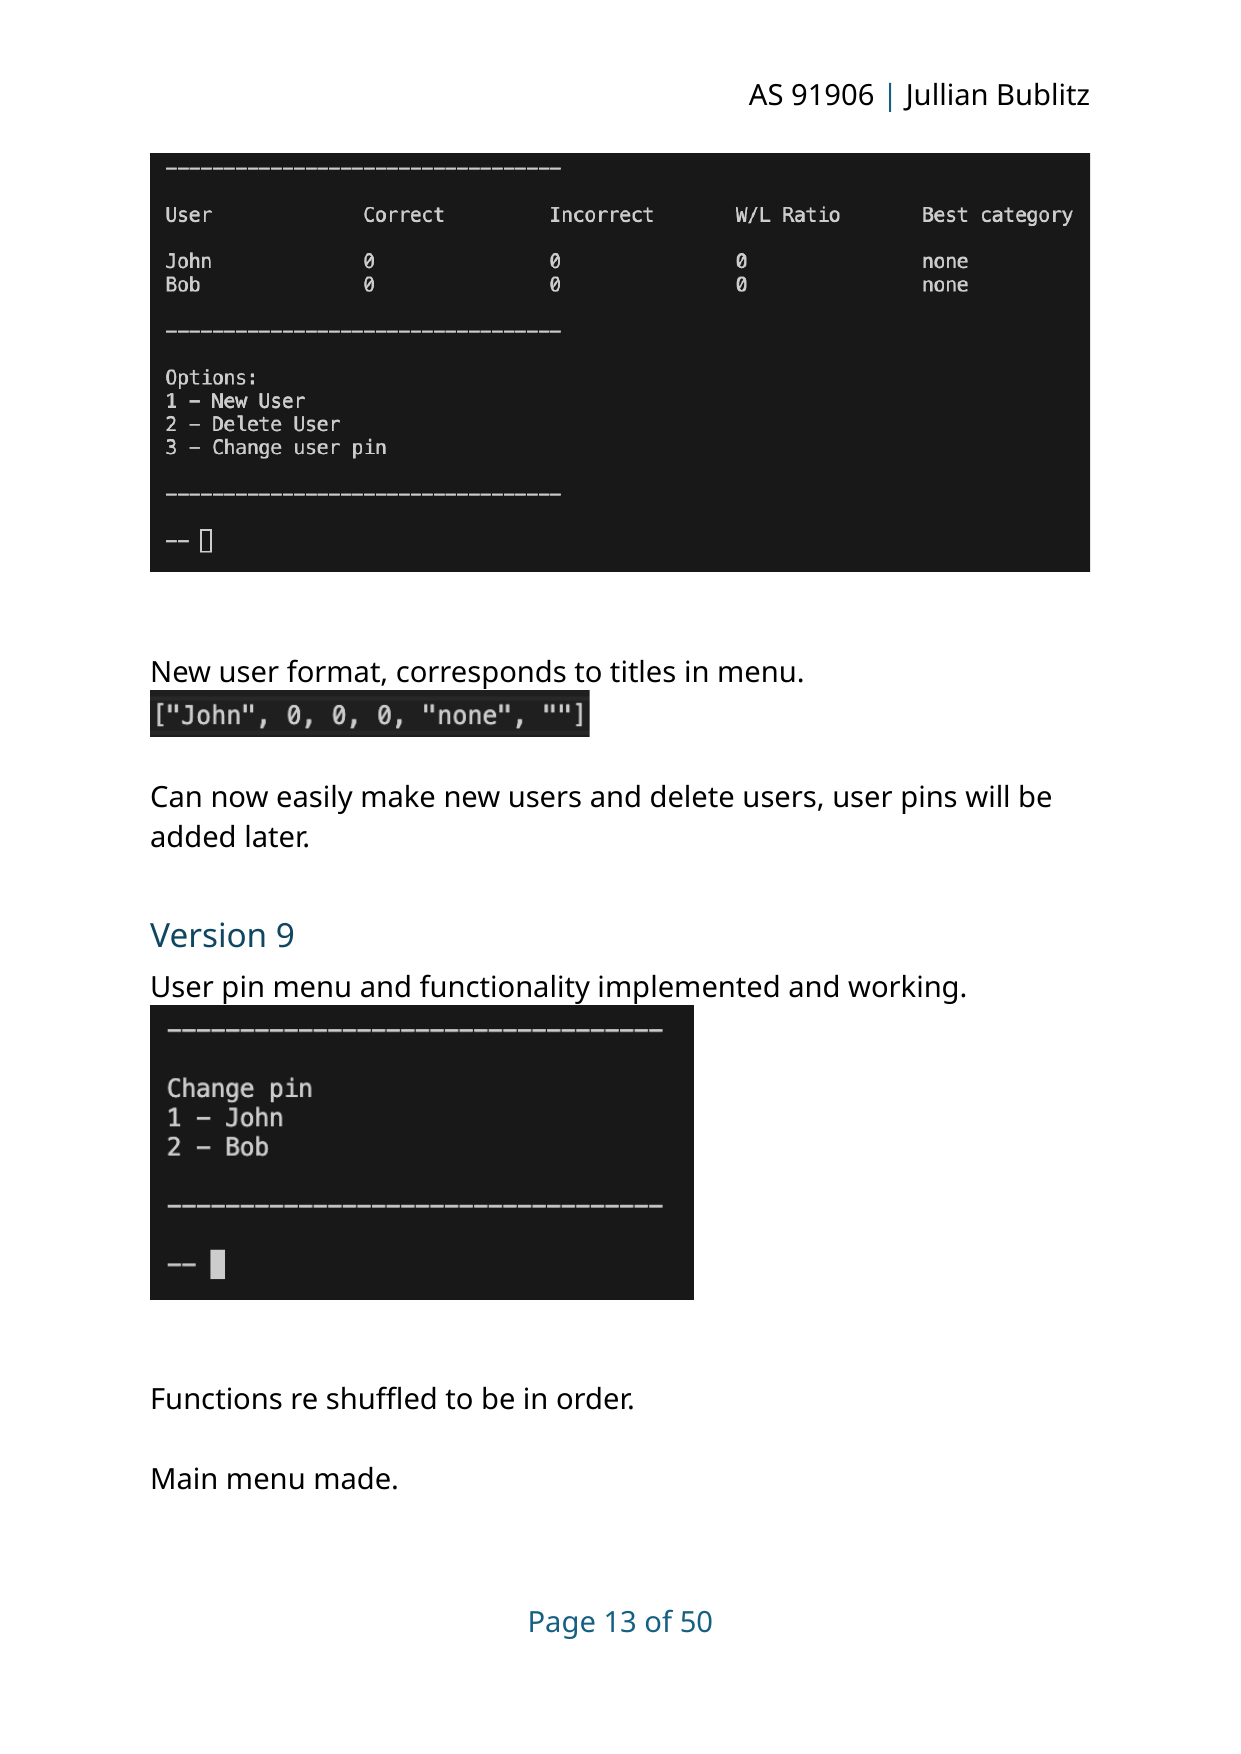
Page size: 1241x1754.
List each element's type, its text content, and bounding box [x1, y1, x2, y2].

picture [150, 690, 590, 737]
text User pin menu and functionality implemented and working. [150, 966, 1090, 1006]
text Main menu made. [150, 1458, 1090, 1498]
text New user format, corresponds to titles in menu. [150, 651, 1090, 691]
picture [150, 1005, 694, 1300]
picture [150, 153, 1091, 572]
text Can now easily make new users and delete users, user pins will be added later. [150, 776, 1090, 856]
subtitle Version 9 [150, 912, 1090, 957]
text Functions re shuffled to be in order. [150, 1379, 1090, 1418]
